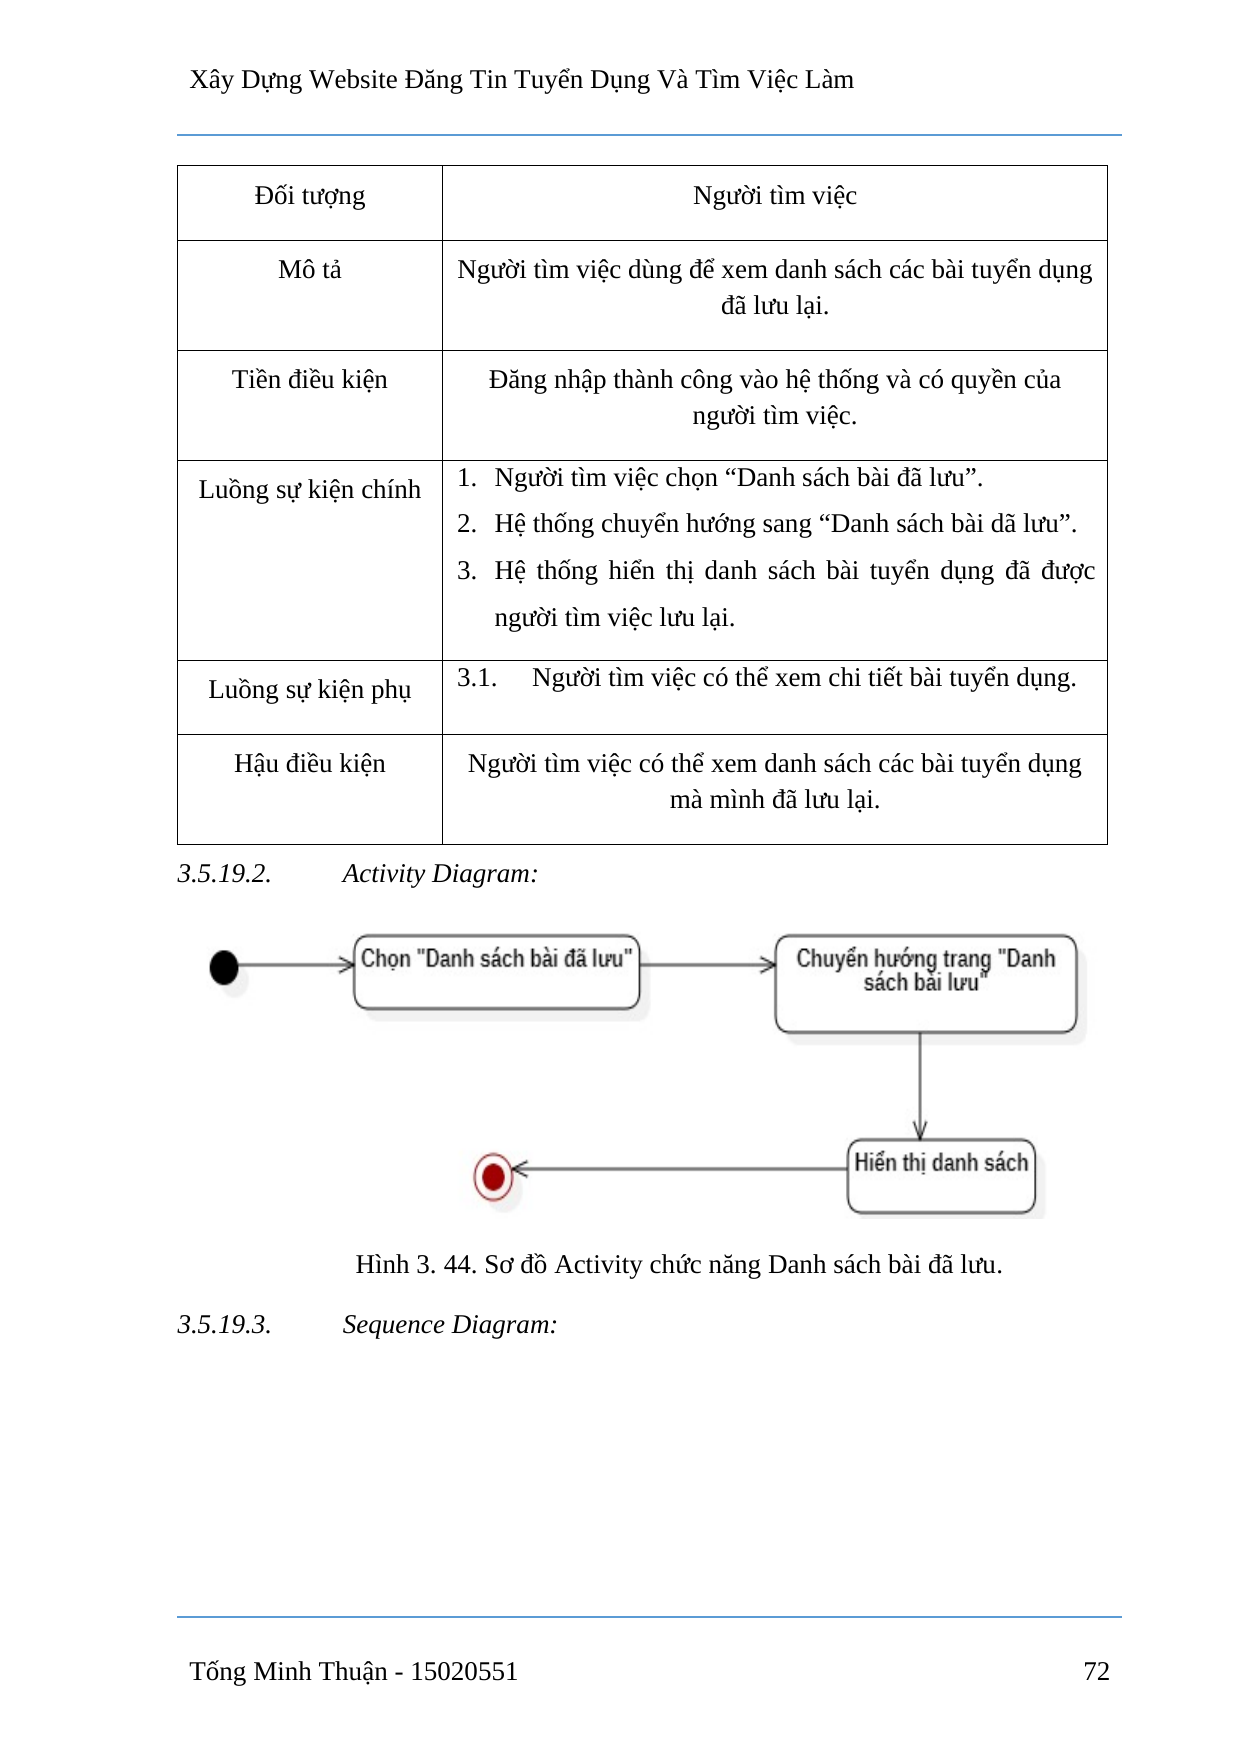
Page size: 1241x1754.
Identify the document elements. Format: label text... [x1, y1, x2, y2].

table_cell Luồng sự kiện chính [178, 461, 442, 660]
text Activity Diagram: [177, 858, 1122, 889]
picture [195, 918, 1104, 1219]
table_cell Luồng sự kiện phụ [178, 661, 442, 734]
table_cell Tiền điều kiện [178, 351, 442, 459]
table_cell Người tìm việc dùng để xem danh sách các bài tuyển dụng đã lưu lại. [443, 241, 1107, 349]
table_header Đối tượng [178, 166, 442, 239]
table_cell Người tìm việc chọn “Danh sách bài đã lưu”. Hệ thống chuyển hướng sang “Danh sách bài dã lưu”. Hệ thống hiển thị danh sách bài tuyển dụng đã được người tìm việc lưu lại. [443, 461, 1107, 660]
table_cell Người tìm việc có thể xem danh sách các bài tuyển dụng mà mình đã lưu lại. [443, 735, 1107, 844]
table_cell Đăng nhập thành công vào hệ thống và có quyền của người tìm việc. [443, 351, 1107, 459]
table_cell Người tìm việc có thể xem chi tiết bài tuyển dụng. [443, 661, 1107, 734]
text Hình 3. 44. Sơ đồ Activity chức năng Danh sách bài đã lưu. [177, 1248, 1122, 1279]
table_header Người tìm việc [443, 166, 1107, 239]
table_cell Mô tả [178, 241, 442, 349]
text Sequence Diagram: [177, 1309, 1122, 1340]
table_cell Hậu điều kiện [178, 735, 442, 844]
